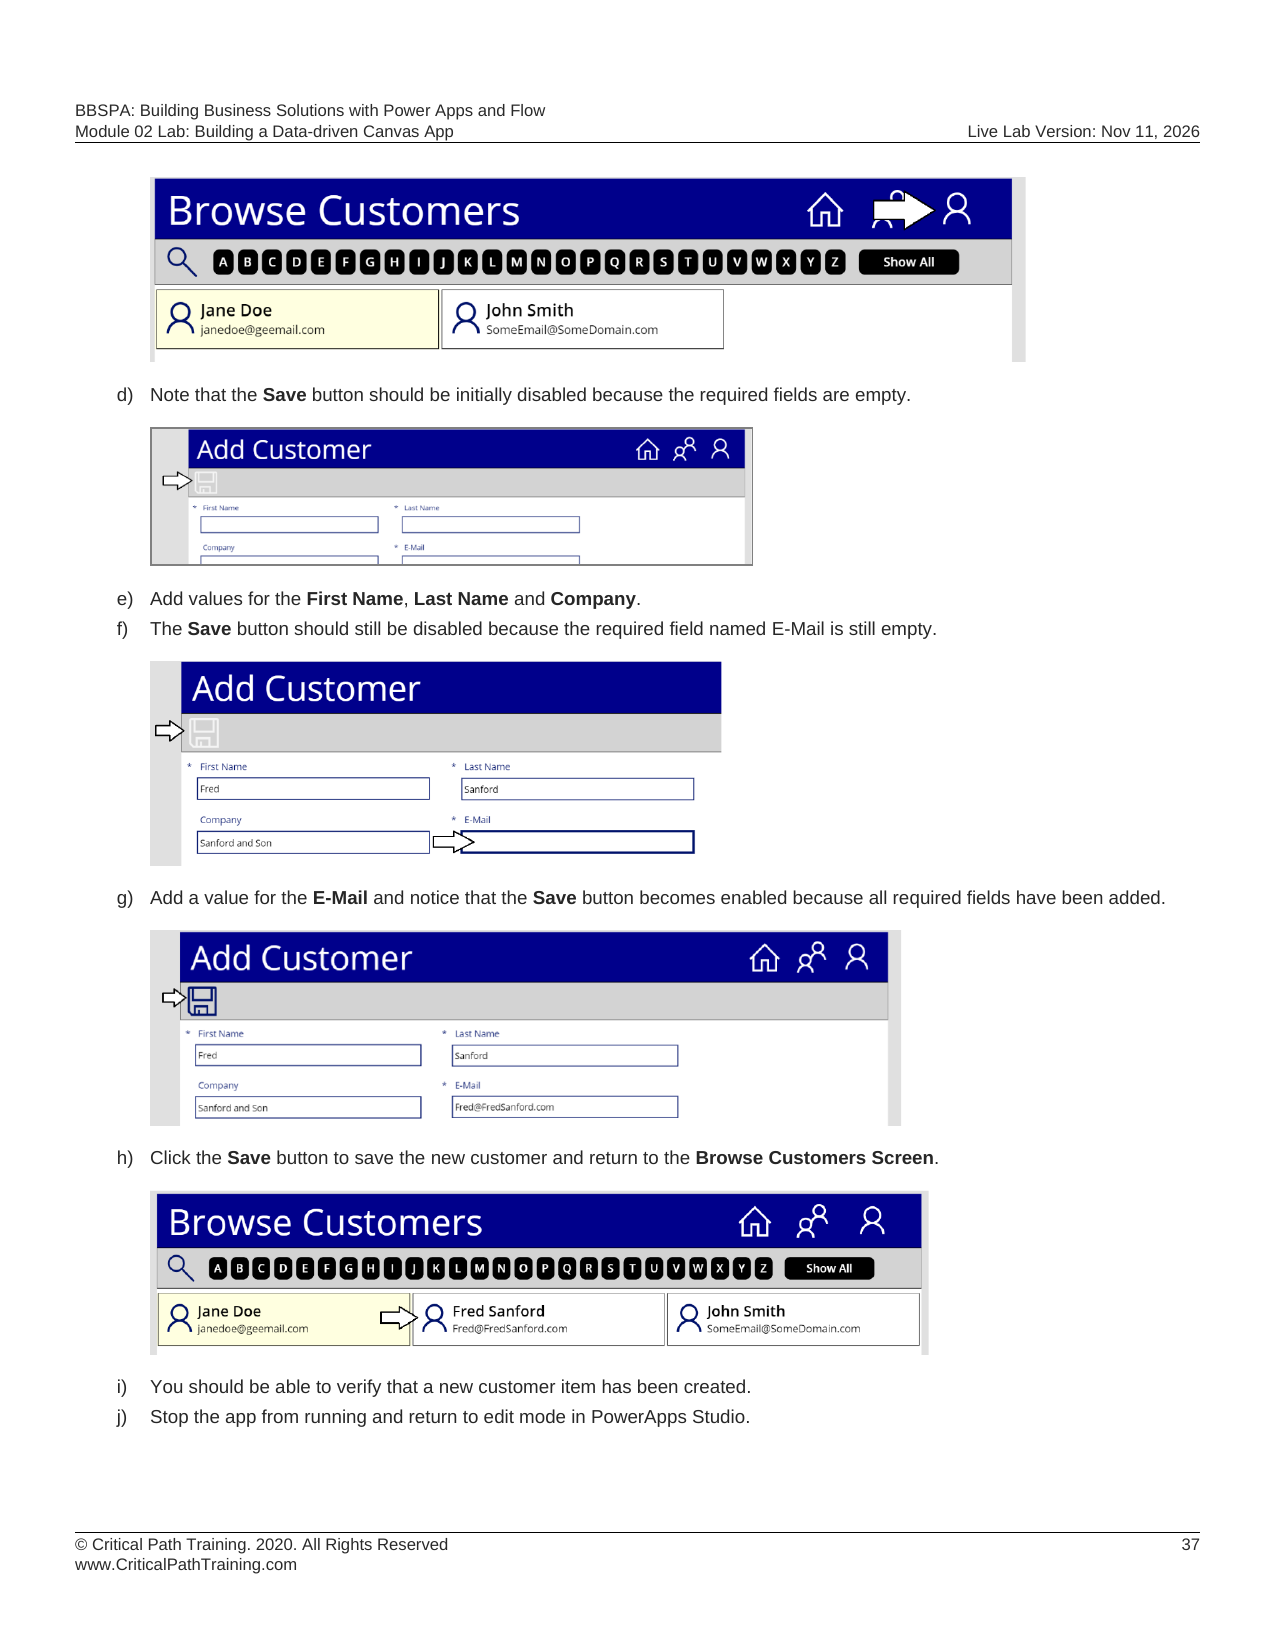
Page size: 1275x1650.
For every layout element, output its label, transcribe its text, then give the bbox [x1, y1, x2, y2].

picture [150, 930, 902, 1126]
text Note that the Save button should be initially disabled because the required fields are empty. [117, 384, 1200, 405]
text Click the Save button to save the new customer and return to the Browse Customers Screen. [117, 1147, 1200, 1168]
picture [150, 177, 1026, 362]
text Add values for the First Name, Last Name and Company. [117, 588, 1200, 609]
picture [152, 429, 752, 564]
text The Save button should still be disabled because the required field named E-Mail is still empty. [117, 617, 1200, 639]
text Add a value for the E-Mail and notice that the Save button becomes enabled because all required fields have been added. [117, 887, 1200, 909]
picture [150, 661, 722, 866]
text Stop the app from running and return to edit mode in PowerApps Studio. [117, 1406, 1200, 1427]
picture [150, 1190, 929, 1355]
text You should be able to verify that a new customer item has been created. [117, 1376, 1200, 1398]
